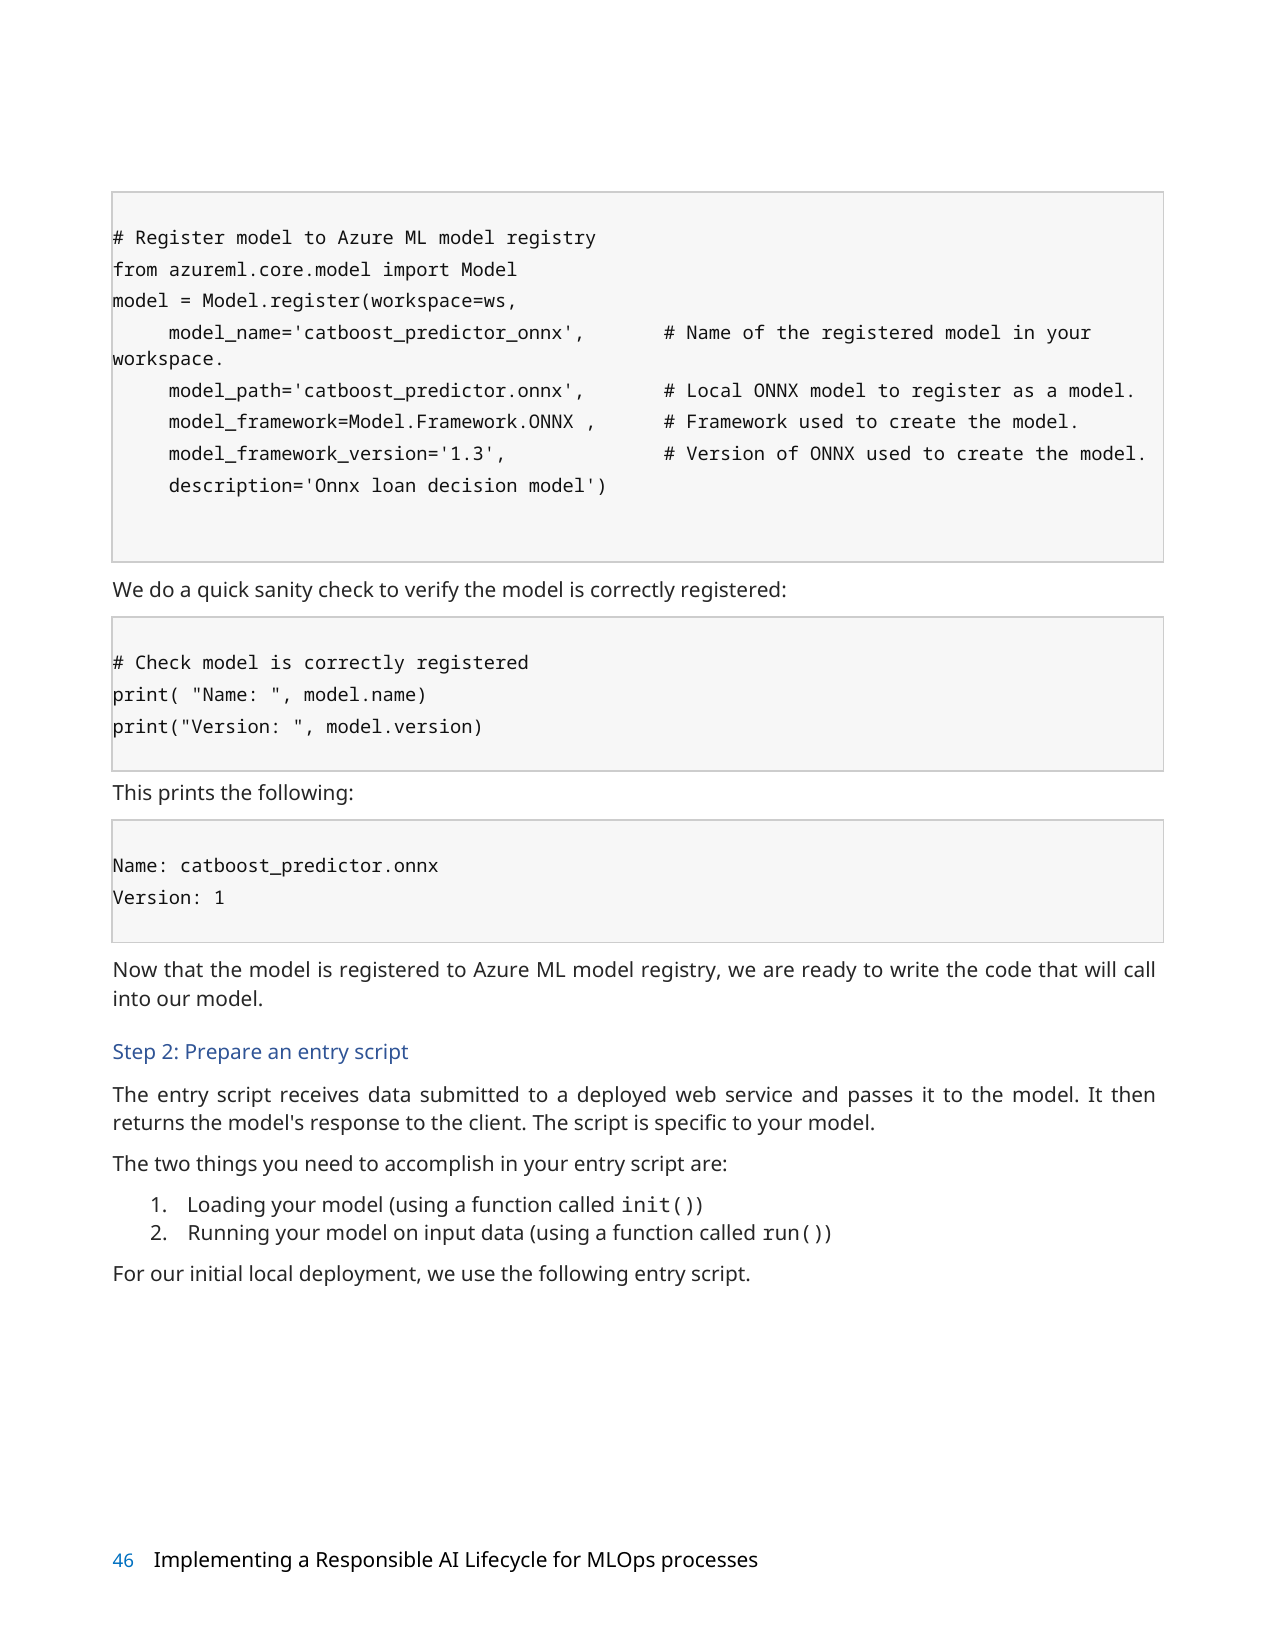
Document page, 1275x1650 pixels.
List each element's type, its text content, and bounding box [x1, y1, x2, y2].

text description='Onnx loan decision model') [113, 471, 1163, 498]
list Running your model on input data (using a function called run()) [150, 1218, 1157, 1247]
list Loading your model (using a function called init()) [150, 1190, 1157, 1218]
text The two things you need to accomplish in your entry script are: [112, 1149, 1157, 1178]
subtitle Step 2: Prepare an entry script [112, 1037, 1162, 1066]
text Name: catboost_predictor.onnx [113, 851, 1163, 878]
text This prints the following: [112, 778, 1157, 807]
text model = Model.register(workspace=ws, [113, 286, 1163, 313]
text For our initial local deployment, we use the following entry script. [112, 1259, 1157, 1288]
text Version: 1 [113, 883, 1163, 910]
text from azureml.core.model import Model [113, 254, 1163, 282]
text # Register model to Azure ML model registry [113, 223, 1163, 250]
text print("Version: ", model.version) [113, 712, 1163, 739]
text model_name='catboost_predictor_onnx', # Name of the registered model in your workspace. [113, 318, 1163, 371]
text The entry script receives data submitted to a deployed web service and passes it to the model. It then returns the model's response to the client. The script is specific to your model. [112, 1080, 1157, 1137]
text # Check model is correctly registered [113, 648, 1163, 675]
text print( "Name: ", model.name) [113, 680, 1163, 707]
text model_framework=Model.Framework.ONNX , # Framework used to create the model. [113, 407, 1163, 434]
text model_path='catboost_predictor.onnx', # Local ONNX model to register as a model. [113, 375, 1163, 402]
text We do a quick sanity check to verify the model is correctly registered: [112, 575, 1157, 604]
text model_framework_version='1.3', # Version of ONNX used to create the model. [113, 439, 1163, 466]
text Now that the model is registered to Azure ML model registry, we are ready to write the code that will call into our model. [112, 956, 1157, 1012]
